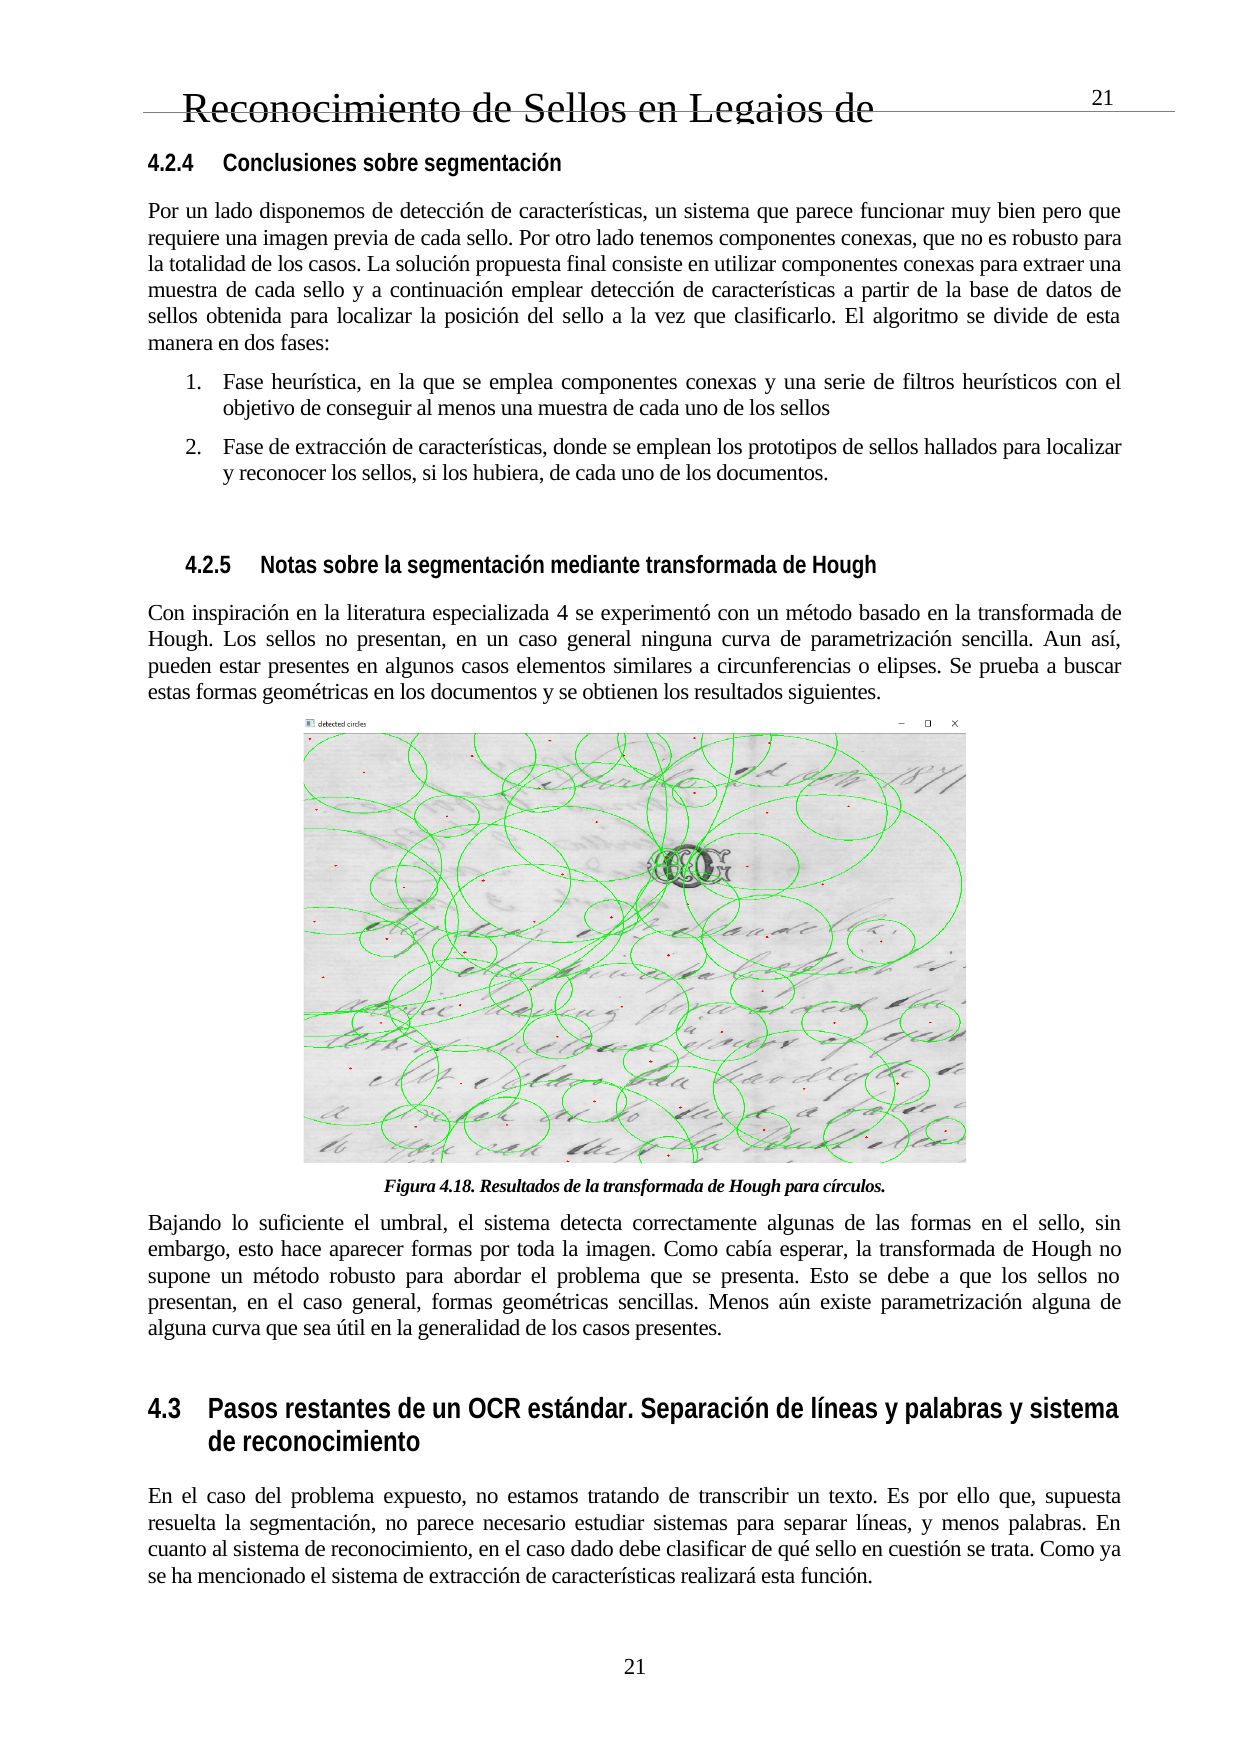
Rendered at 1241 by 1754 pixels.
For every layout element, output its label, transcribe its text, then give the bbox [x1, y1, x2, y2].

picture [303, 717, 967, 1163]
subtitle Notas sobre la segmentación mediante transformada de Hough [185, 549, 1122, 578]
subtitle Conclusiones sobre segmentación [148, 148, 1122, 176]
text Por un lado disponemos de detección de características, un sistema que parece funcionar muy bien pero que requiere una imagen previa de cada sello. Por otro lado tenemos componentes conexas, que no es robusto para la totalidad de los casos. La solución propuesta final consiste en utilizar componentes conexas para extraer una muestra de cada sello y a continuación emplear detección de características a partir de la base de datos de sellos obtenida para localizar la posición del sello a la vez que clasificarlo. El algoritmo se divide de esta manera en dos fases: [148, 197, 1122, 355]
text Bajando lo suficiente el umbral, el sistema detecta correctamente algunas de las formas en el sello, sin embargo, esto hace aparecer formas por toda la imagen. Como cabía esperar, la transformada de Hough no supone un método robusto para abordar el problema que se presenta. Esto se debe a que los sellos no presentan, en el caso general, formas geométricas sencillas. Menos aún existe parametrización alguna de alguna curva que sea útil en la generalidad de los casos presentes. [148, 1209, 1122, 1341]
list Fase de extracción de características, donde se emplean los prototipos de sellos hallados para localizar y reconocer los sellos, si los hubiera, de cada uno de los documentos. [185, 433, 1122, 486]
list Fase heurística, en la que se emplea componentes conexas y una serie de filtros heurísticos con el objetivo de conseguir al menos una muestra de cada uno de los sellos [185, 368, 1122, 421]
text Con inspiración en la literatura especializada se experimentó con un método basado en la transformada de Hough. Los sellos no presentan, en un caso general ninguna curva de parametrización sencilla. Aun así, pueden estar presentes en algunos casos elementos similares a circunferencias o elipses. Se prueba a buscar estas formas geométricas en los documentos y se obtienen los resultados siguientes. [148, 599, 1122, 704]
text Figura 4.18. Resultados de la transformada de Hough para círculos. [148, 1175, 1122, 1196]
text En el caso del problema expuesto, no estamos tratando de transcribir un texto. Es por ello que, supuesta resuelta la segmentación, no parece necesario estudiar sistemas para separar líneas, y menos palabras. En cuanto al sistema de reconocimiento, en el caso dado debe clasificar de qué sello en cuestión se trata. Como ya se ha mencionado el sistema de extracción de características realizará esta función. [148, 1483, 1122, 1588]
subtitle Pasos restantes de un OCR estándar. Separación de líneas y palabras y sistema de reconocimiento [148, 1391, 1122, 1458]
